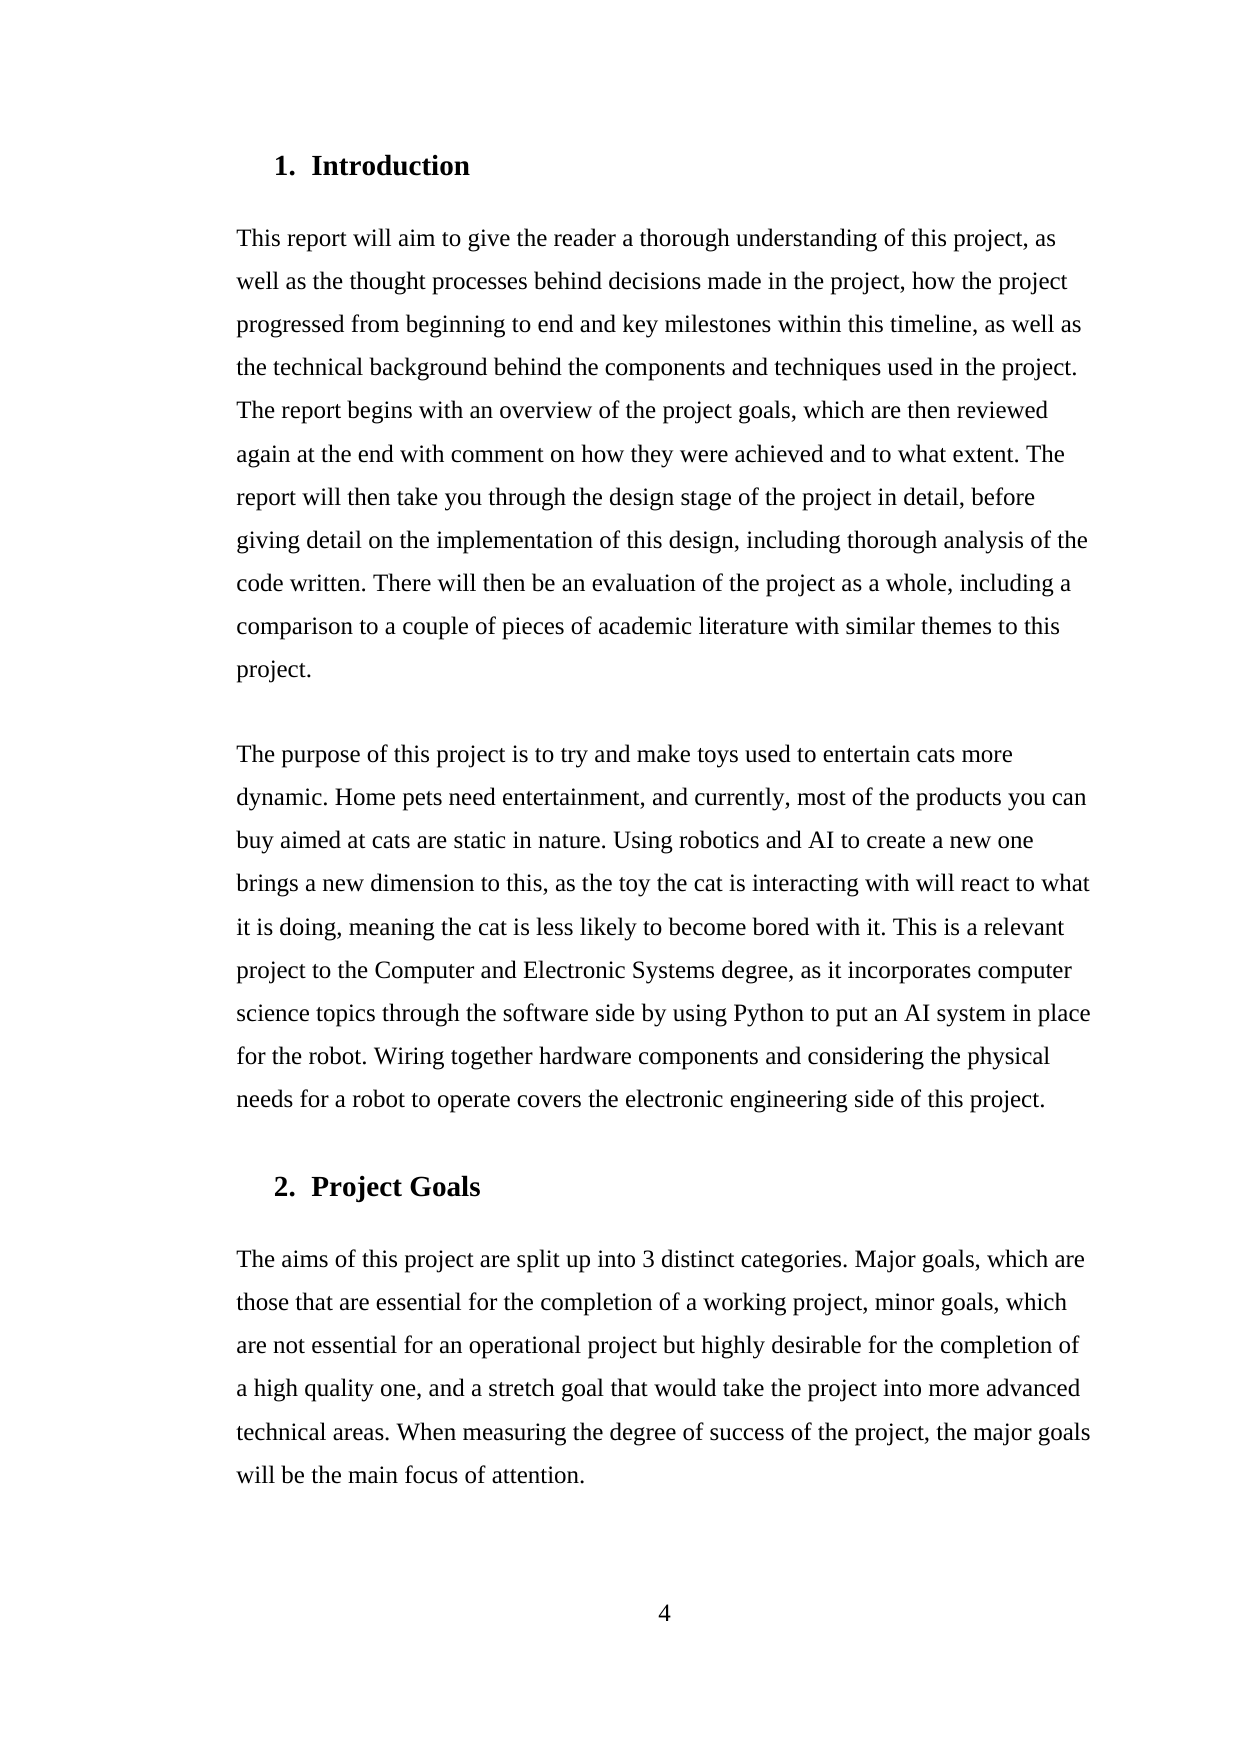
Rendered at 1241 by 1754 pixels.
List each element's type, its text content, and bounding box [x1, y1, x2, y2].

text The purpose of this project is to try and make toys used to entertain cats more dynamic. Home pets need entertainment, and currently, most of the products you can buy aimed at cats are static in nature. Using robotics and AI to create a new one brings a new dimension to this, as the toy the cat is interacting with will react to what it is doing, meaning the cat is less likely to become bored with it. This is a relevant project to the Computer and Electronic Systems degree, as it incorporates computer science topics through the software side by using Python to put an AI system in place for the robot. Wiring together hardware components and considering the physical needs for a robot to operate covers the electronic engineering side of this project. [236, 739, 1092, 1113]
subtitle Introduction [274, 148, 1092, 181]
text This report will aim to give the reader a thorough understanding of this project, as well as the thought processes behind decisions made in the project, how the project progressed from beginning to end and key milestones within this timeline, as well as the technical background behind the components and techniques used in the project. The report begins with an overview of the project goals, which are then reviewed again at the end with comment on how they were achieved and to what extent. The report will then take you through the design stage of the project in detail, before giving detail on the implementation of this design, including thorough analysis of the code written. There will then be an evaluation of the project as a whole, including a comparison to a couple of pieces of academic literature with similar themes to this project. [236, 223, 1092, 683]
text The aims of this project are split up into 3 distinct categories. Major goals, which are those that are essential for the completion of a working project, minor goals, which are not essential for an operational project but highly desirable for the completion of a high quality one, and a stretch goal that would take the project into more advanced technical areas. When measuring the degree of success of the project, the major goals will be the main focus of attention. [236, 1244, 1092, 1488]
subtitle Project Goals [274, 1169, 1092, 1202]
